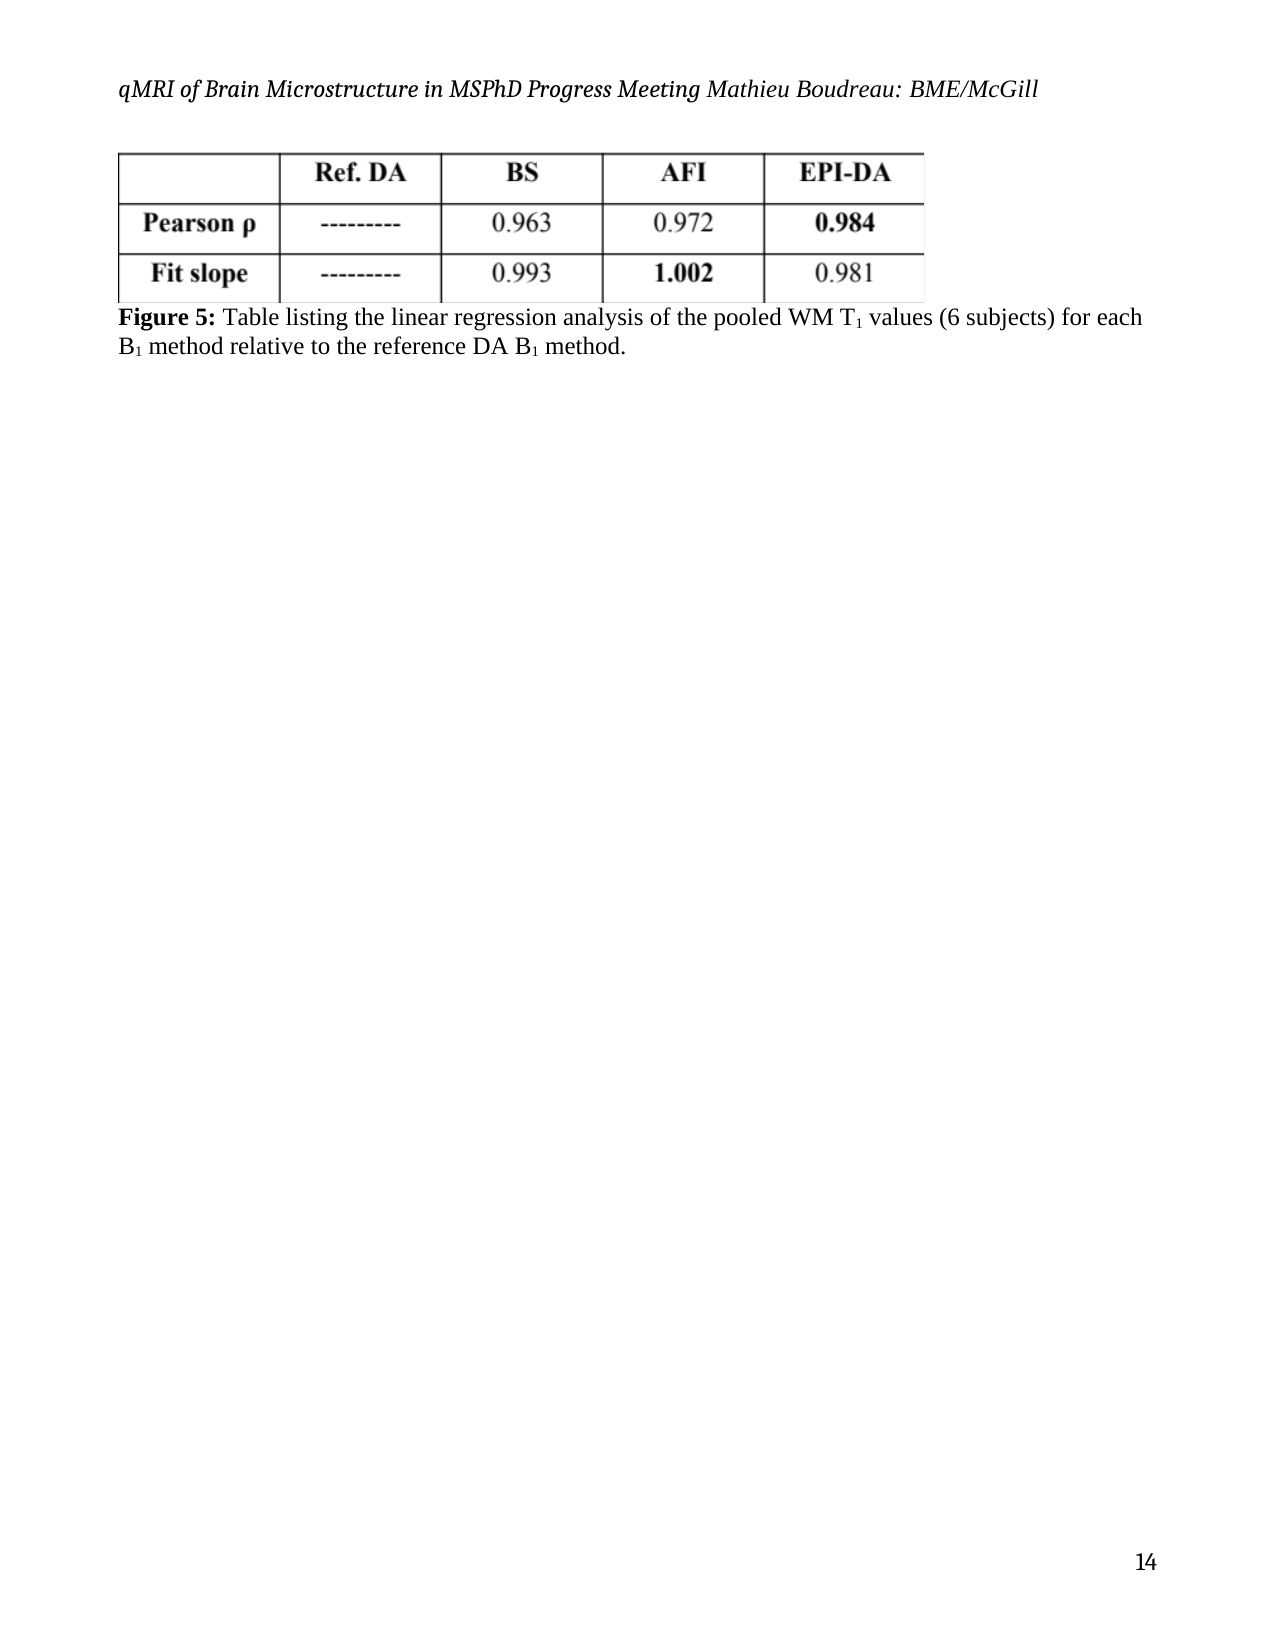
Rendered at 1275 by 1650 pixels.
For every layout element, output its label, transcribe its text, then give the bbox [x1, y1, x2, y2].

text Figure 5: Table listing the linear regression analysis of the pooled WM T1 values (6 subjects) for each B1 method relative to the reference DA B1 method. [118, 302, 1157, 360]
